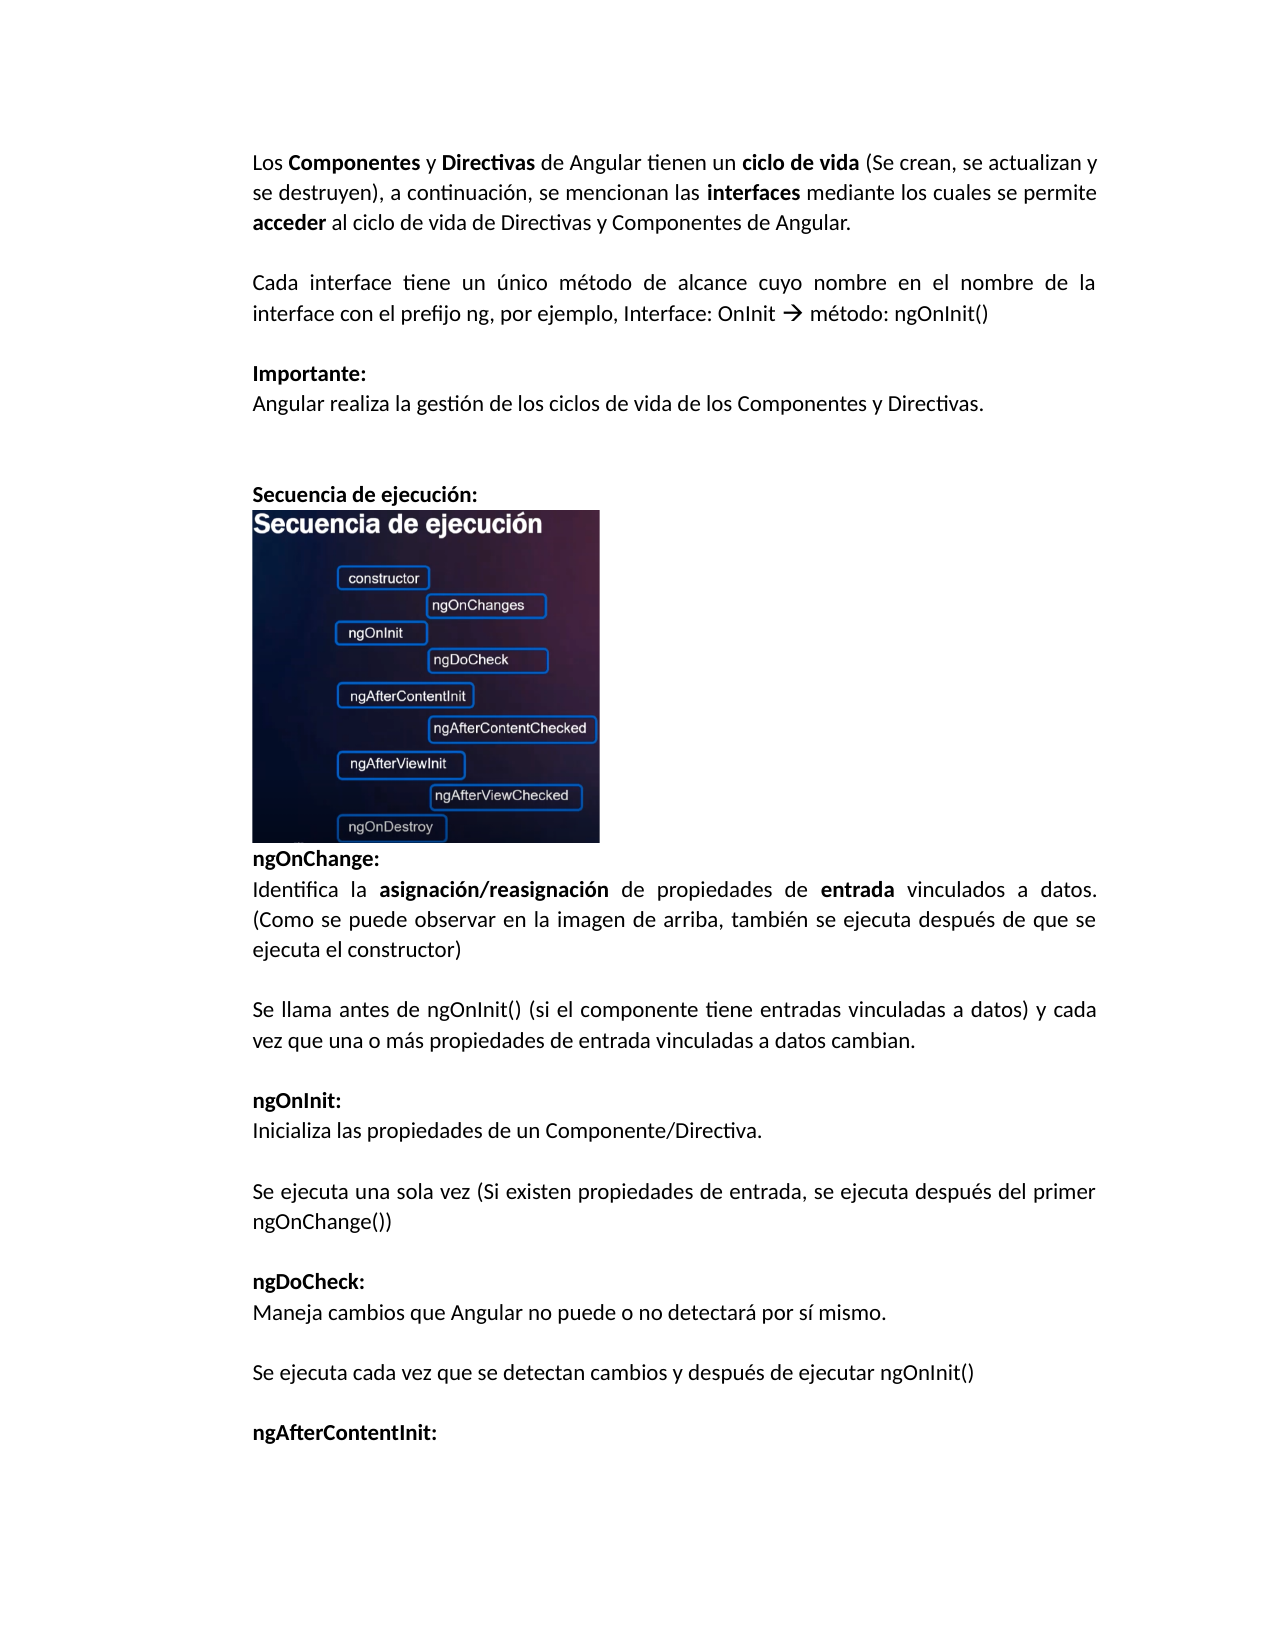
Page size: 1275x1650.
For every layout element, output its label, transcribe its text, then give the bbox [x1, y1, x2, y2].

list Secuencia de ejecución: [252, 480, 1098, 508]
picture [252, 510, 600, 843]
list Inicializa las propiedades de un Componente/Directiva. [252, 1116, 1098, 1144]
list ngOnInit: [252, 1086, 1098, 1114]
list Se ejecuta cada vez que se detectan cambios y después de ejecutar ngOnInit() [252, 1358, 1098, 1386]
list Identifica la asignación/reasignación de propiedades de entrada vinculados a datos. (Como se puede observar en la imagen de arriba, también se ejecuta después de que se ejecuta el constructor) [252, 875, 1098, 963]
list Maneja cambios que Angular no puede o no detectará por sí mismo. [252, 1298, 1098, 1326]
list ngOnChange: [252, 844, 1098, 873]
list Cada interface tiene un único método de alcance cuyo nombre en el nombre de la interface con el prefijo ng, por ejemplo, Interface: OnInit método: ngOnInit() [252, 268, 1098, 327]
list ngDoCheck: [252, 1267, 1098, 1296]
list ngAfterContentInit: [252, 1418, 1098, 1447]
list Importante: [252, 359, 1098, 387]
list Angular realiza la gestión de los ciclos de vida de los Componentes y Directivas. [252, 389, 1098, 417]
list Los Componentes y Directivas de Angular tienen un ciclo de vida (Se crean, se actualizan y se destruyen), a continuación, se mencionan las interfaces mediante los cuales se permite acceder al ciclo de vida de Directivas y Componentes de Angular. [252, 148, 1098, 236]
list Se llama antes de ngOnInit() (si el componente tiene entradas vinculadas a datos) y cada vez que una o más propiedades de entrada vinculadas a datos cambian. [252, 965, 1098, 1054]
list Se ejecuta una sola vez (Si existen propiedades de entrada, se ejecuta después del primer ngOnChange()) [252, 1177, 1098, 1235]
